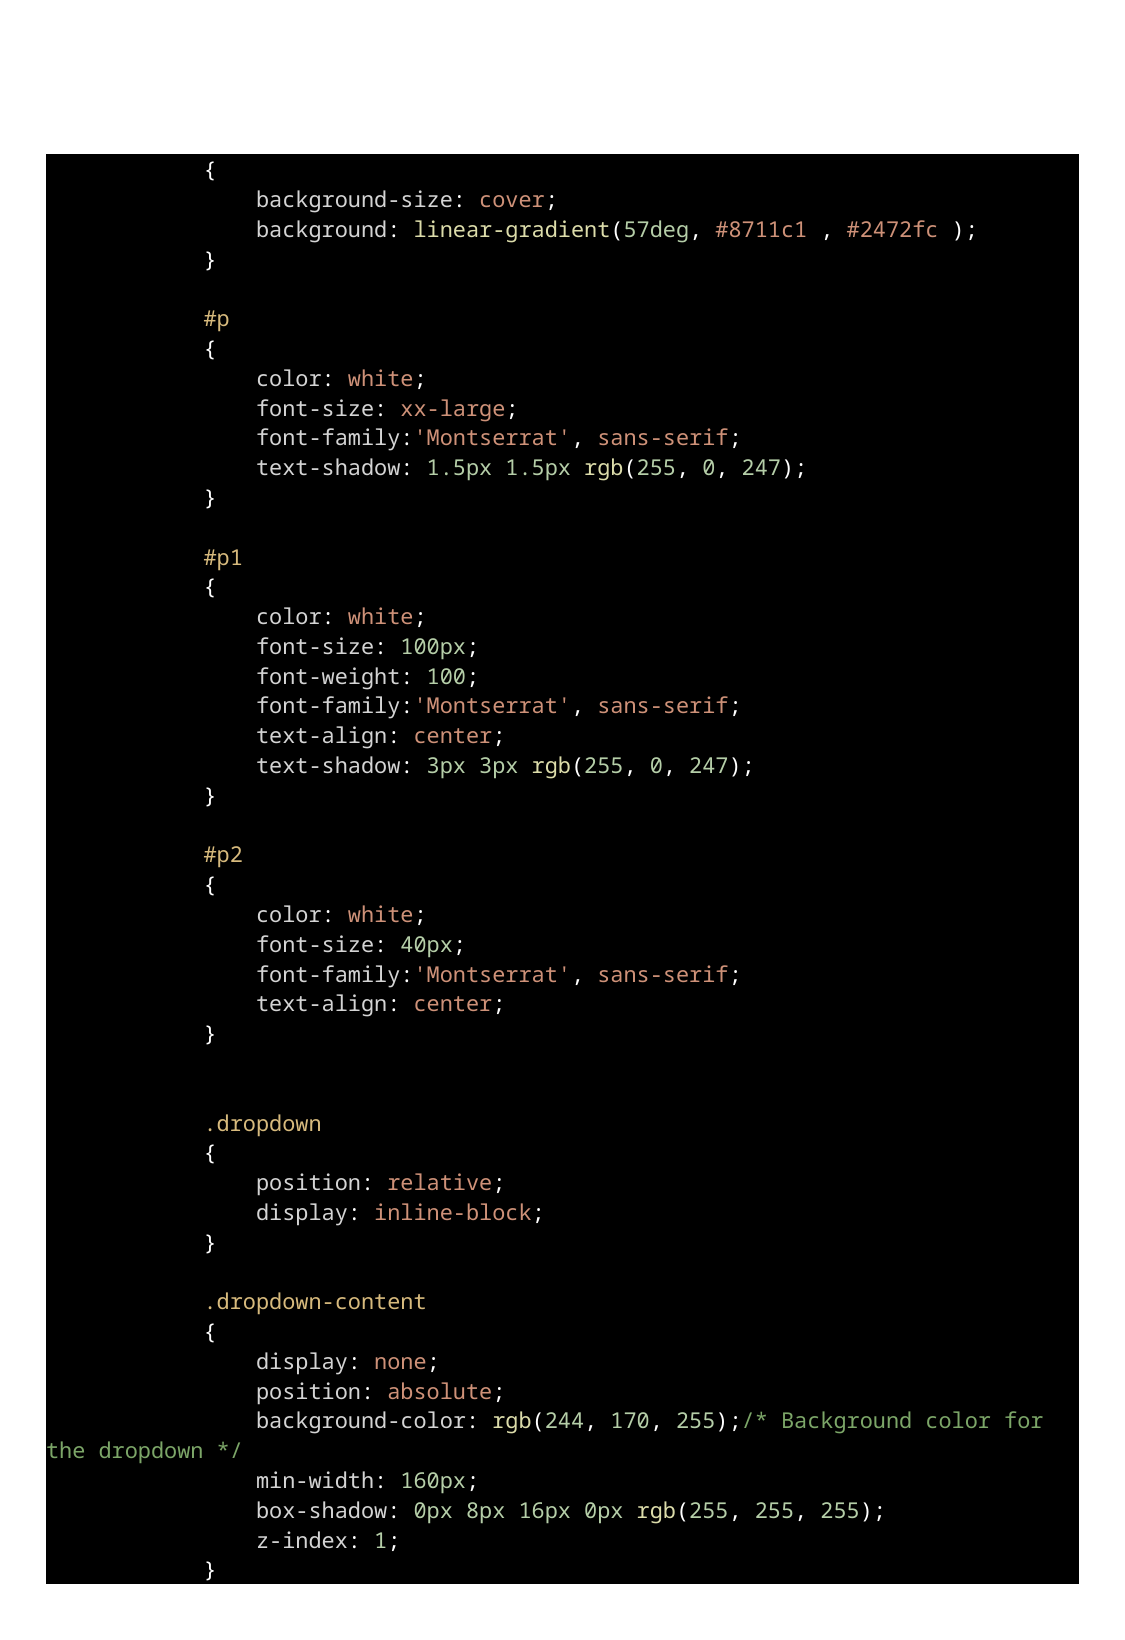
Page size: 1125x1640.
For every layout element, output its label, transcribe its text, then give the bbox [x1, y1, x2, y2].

text font-family:'Montserrat', sans-serif; [46, 958, 1079, 988]
text #p2 [46, 839, 1079, 869]
text { [46, 1316, 1079, 1346]
text } [46, 482, 1079, 512]
text position: absolute; [46, 1376, 1079, 1405]
text } [46, 780, 1079, 809]
text text-align: center; [46, 988, 1079, 1018]
text color: white; [46, 363, 1079, 392]
text background: linear-gradient(57deg, #8711c1 , #2472fc ); [46, 214, 1079, 243]
text #p [46, 303, 1079, 333]
text } [46, 1554, 1079, 1584]
text font-family:'Montserrat', sans-serif; [46, 690, 1079, 720]
text { [46, 869, 1079, 899]
text .dropdown [46, 1107, 1079, 1137]
text font-size: xx-large; [46, 392, 1079, 422]
text text-shadow: 1.5px 1.5px rgb(255, 0, 247); [46, 452, 1079, 482]
text } [46, 243, 1079, 273]
text display: inline-block; [46, 1197, 1079, 1227]
text { [46, 154, 1079, 184]
text text-shadow: 3px 3px rgb(255, 0, 247); [46, 750, 1079, 780]
text } [46, 1018, 1079, 1048]
text font-size: 100px; [46, 631, 1079, 661]
text position: relative; [46, 1167, 1079, 1197]
text { [46, 571, 1079, 601]
text background-size: cover; [46, 184, 1079, 214]
text } [46, 1227, 1079, 1256]
text font-size: 40px; [46, 929, 1079, 958]
text box-shadow: 0px 8px 16px 0px rgb(255, 255, 255); [46, 1495, 1079, 1524]
text background-color: rgb(244, 170, 255);/* Background color for the dropdown */ [46, 1405, 1079, 1465]
text font-family:'Montserrat', sans-serif; [46, 422, 1079, 452]
text color: white; [46, 601, 1079, 631]
text .dropdown-content [46, 1286, 1079, 1316]
text text-align: center; [46, 720, 1079, 750]
text z-index: 1; [46, 1524, 1079, 1554]
text font-weight: 100; [46, 661, 1079, 690]
text min-width: 160px; [46, 1465, 1079, 1495]
text #p1 [46, 541, 1079, 571]
text { [46, 1137, 1079, 1167]
text display: none; [46, 1346, 1079, 1376]
text color: white; [46, 899, 1079, 929]
text { [46, 333, 1079, 363]
